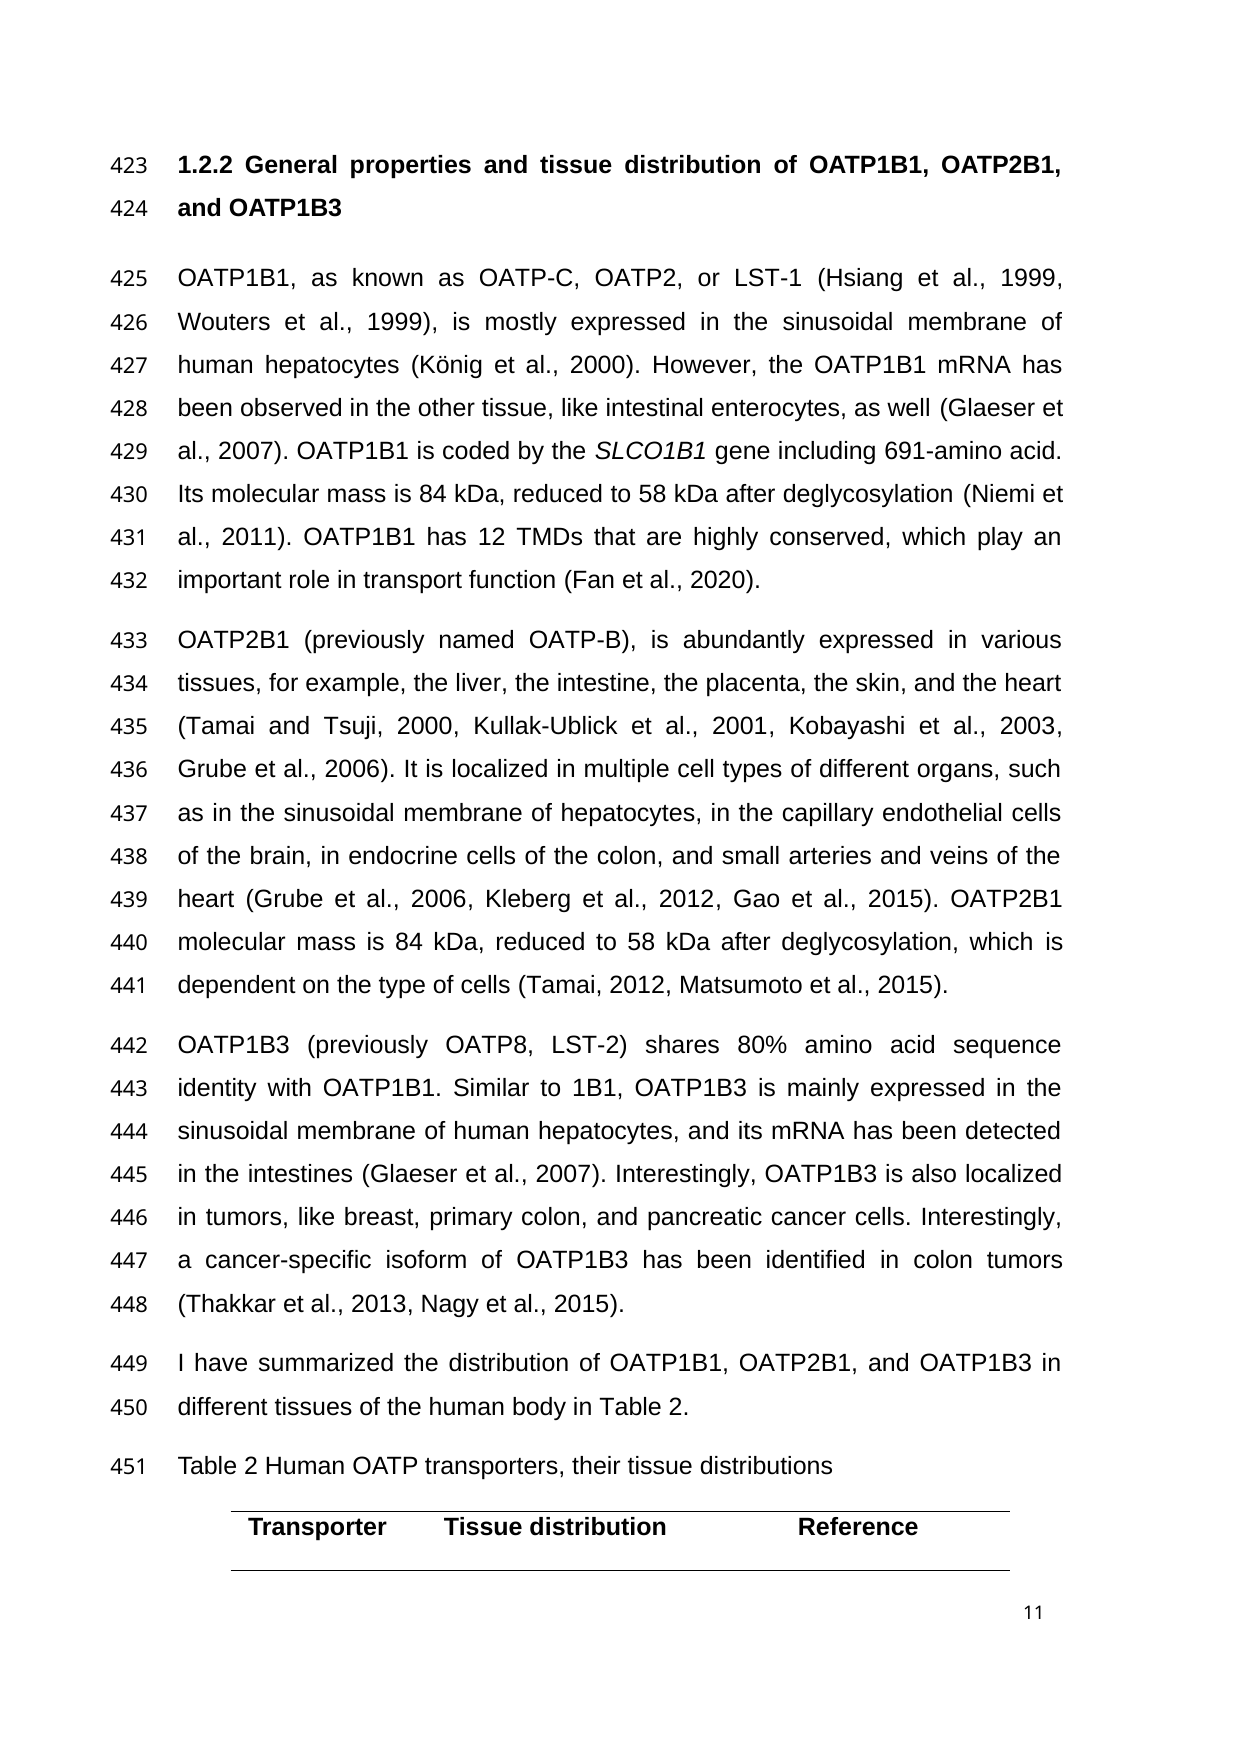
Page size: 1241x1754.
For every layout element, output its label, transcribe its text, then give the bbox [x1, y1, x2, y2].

table_header Tissue distribution [404, 1512, 707, 1570]
table_header Transporter [231, 1512, 404, 1570]
subtitle 1.2.2 General properties and tissue distribution of OATP1B1, OATP2B1, and OATP1B3 [177, 150, 1063, 222]
text OATP1B3 (previously OATP8, LST-2) shares 80% amino acid sequence identity with OATP1B1. Similar to 1B1, OATP1B3 is mainly expressed in the sinusoidal membrane of human hepatocytes, and its mRNA has been detected in the intestines (Glaeser et al., 2007). Interestingly, OATP1B3 is also localized in tumors, like breast, primary colon, and pancreatic cancer cells. Interestingly, a cancer-specific isoform of OATP1B3 has been identified in colon tumors (Thakkar et al., 2013, Nagy et al., 2015). [177, 1030, 1063, 1317]
text Table 2 Human OATP transporters, their tissue distributions [177, 1451, 1063, 1480]
text I have summarized the distribution of OATP1B1, OATP2B1, and OATP1B3 in different tissues of the human body in Table 2. [177, 1348, 1063, 1420]
text OATP2B1 (previously named OATP-B), is abundantly expressed in various tissues, for example, the liver, the intestine, the placenta, the skin, and the heart (Tamai and Tsuji, 2000, Kullak-Ublick et al., 2001, Kobayashi et al., 2003, Grube et al., 2006). It is localized in multiple cell types of different organs, such as in the sinusoidal membrane of hepatocytes, in the capillary endothelial cells of the brain, in endocrine cells of the colon, and small arteries and veins of the heart (Grube et al., 2006, Kleberg et al., 2012, Gao et al., 2015). OATP2B1 molecular mass is 84 kDa, reduced to 58 kDa after deglycosylation, which is dependent on the type of cells (Tamai, 2012, Matsumoto et al., 2015). [177, 625, 1063, 999]
table_header Reference [707, 1512, 1009, 1570]
text OATP1B1, as known as OATP-C, OATP2, or LST-1 (Hsiang et al., 1999, Wouters et al., 1999), is mostly expressed in the sinusoidal membrane of human hepatocytes (König et al., 2000). However, the OATP1B1 mRNA has been observed in the other tissue, like intestinal enterocytes, as well (Glaeser et al., 2007). OATP1B1 is coded by the SLCO1B1 gene including 691-amino acid. Its molecular mass is 84 kDa, reduced to 58 kDa after deglycosylation (Niemi et al., 2011). OATP1B1 has 12 TMDs that are highly conserved, which play an important role in transport function (Fan et al., 2020). [177, 263, 1063, 594]
